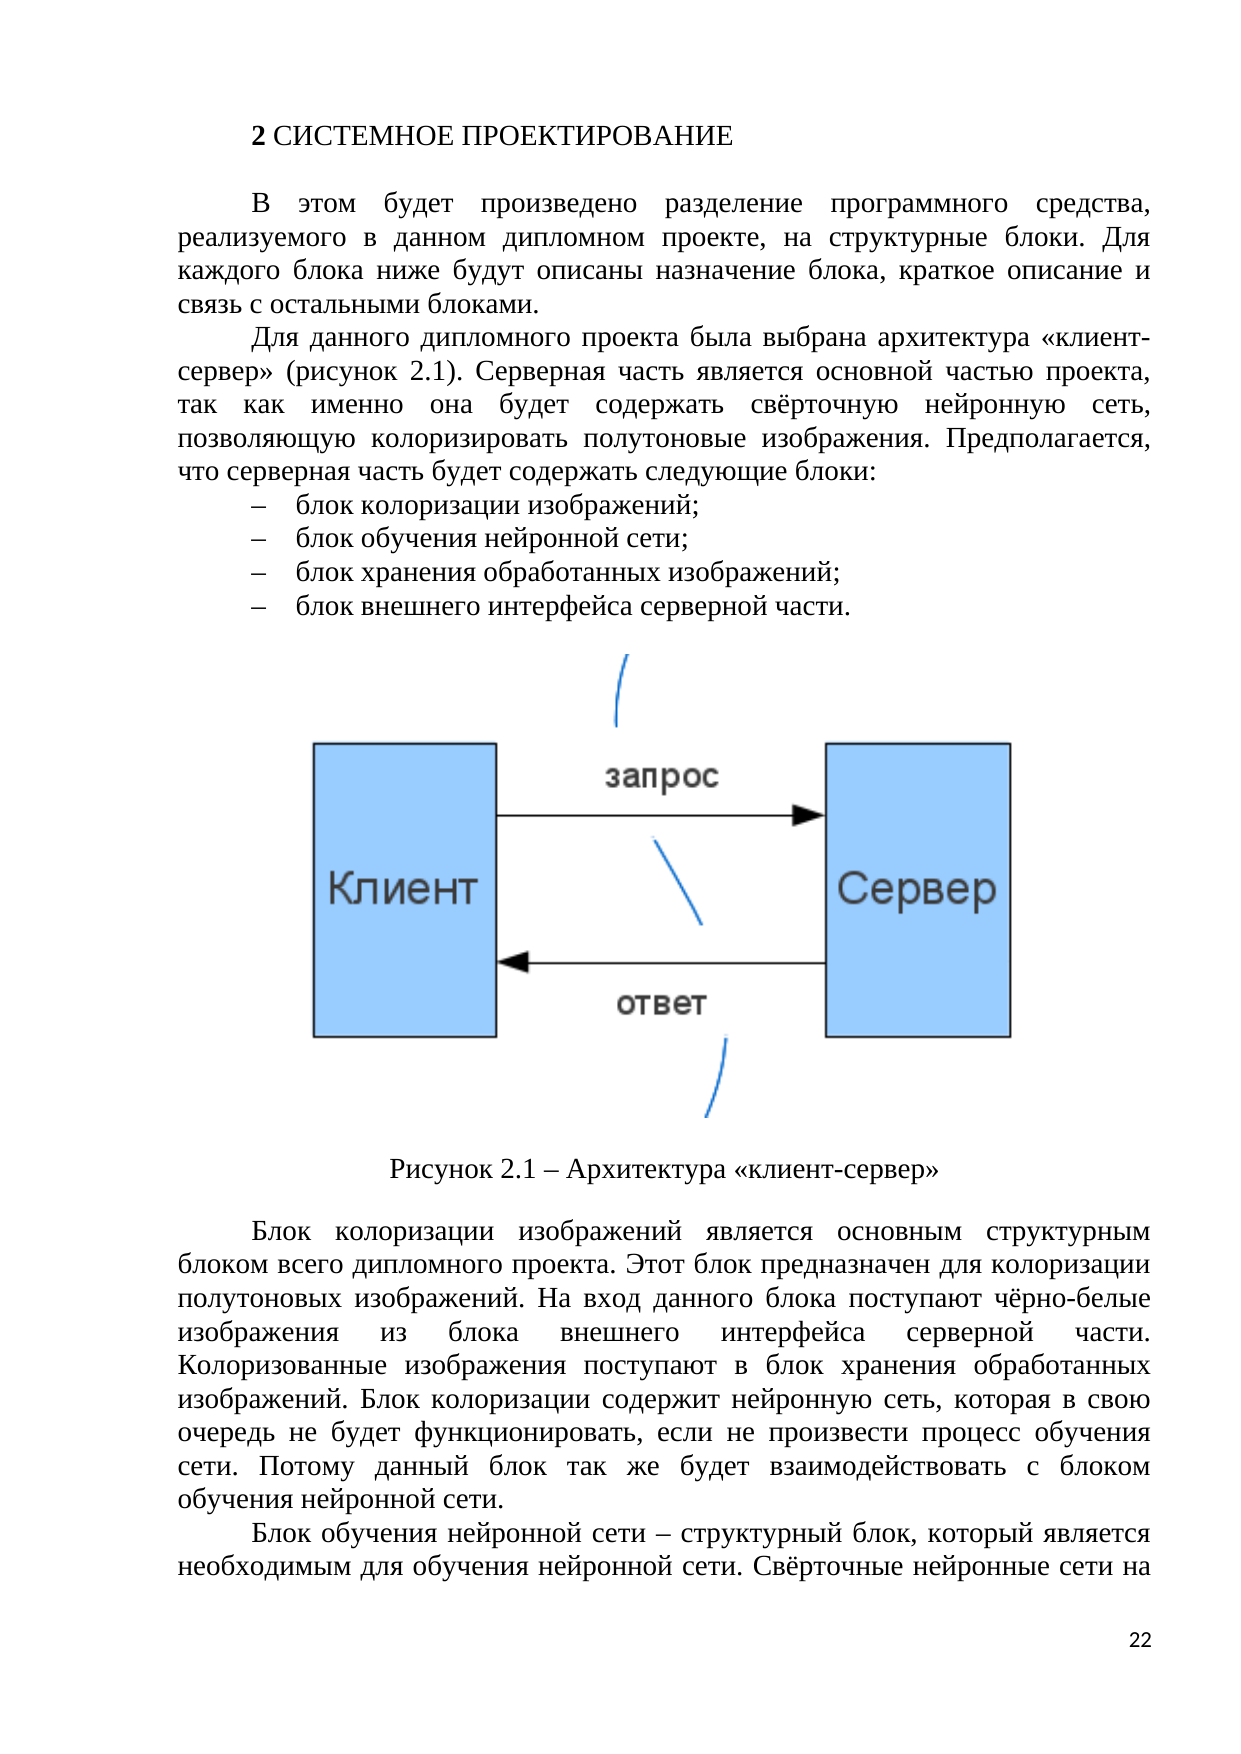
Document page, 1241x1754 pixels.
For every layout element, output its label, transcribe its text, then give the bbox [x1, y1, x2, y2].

list блок колоризации изображений; [177, 487, 1152, 521]
text Рисунок 2.1 – Архитектура «клиент-сервер» [177, 1151, 1152, 1185]
text Блок колоризации изображений является основным структурным блоком всего дипломного проекта. Этот блок предназначен для колоризации полутоновых изображений. На вход данного блока поступают чёрно-белые изображения из блока внешнего интерфейса серверной части. Колоризованные изображения поступают в блок хранения обработанных изображений. Блок колоризации содержит нейронную сеть, которая в свою очередь не будет функционировать, если не произвести процесс обучения сети. Потому данный блок так же будет взаимодействовать с блоком обучения нейронной сети. [177, 1213, 1152, 1515]
list блок внешнего интерфейса серверной части. [177, 588, 1152, 621]
text Для данного дипломного проекта была выбрана архитектура «клиент- сервер» (рисунок 2.1). Серверная часть является основной частью проекта, так как именно она будет содержать свёрточную нейронную сеть, позволяющую колоризировать полутоновые изображения. Предполагается, что серверная часть будет содержать следующие блоки: [177, 319, 1152, 487]
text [177, 1515, 1152, 1582]
list блок хранения обработанных изображений; [177, 554, 1152, 588]
text В этом будет произведено разделение программного средства, реализуемого в данном дипломном проекте, на структурные блоки. Для каждого блока ниже будут описаны назначение блока, краткое описание и связь с остальными блоками. [177, 185, 1152, 319]
text 2 СИСТЕМНОЕ ПРОЕКТИРОВАНИЕ [177, 118, 1152, 152]
picture [294, 654, 1035, 1118]
list блок обучения нейронной сети; [177, 521, 1152, 554]
